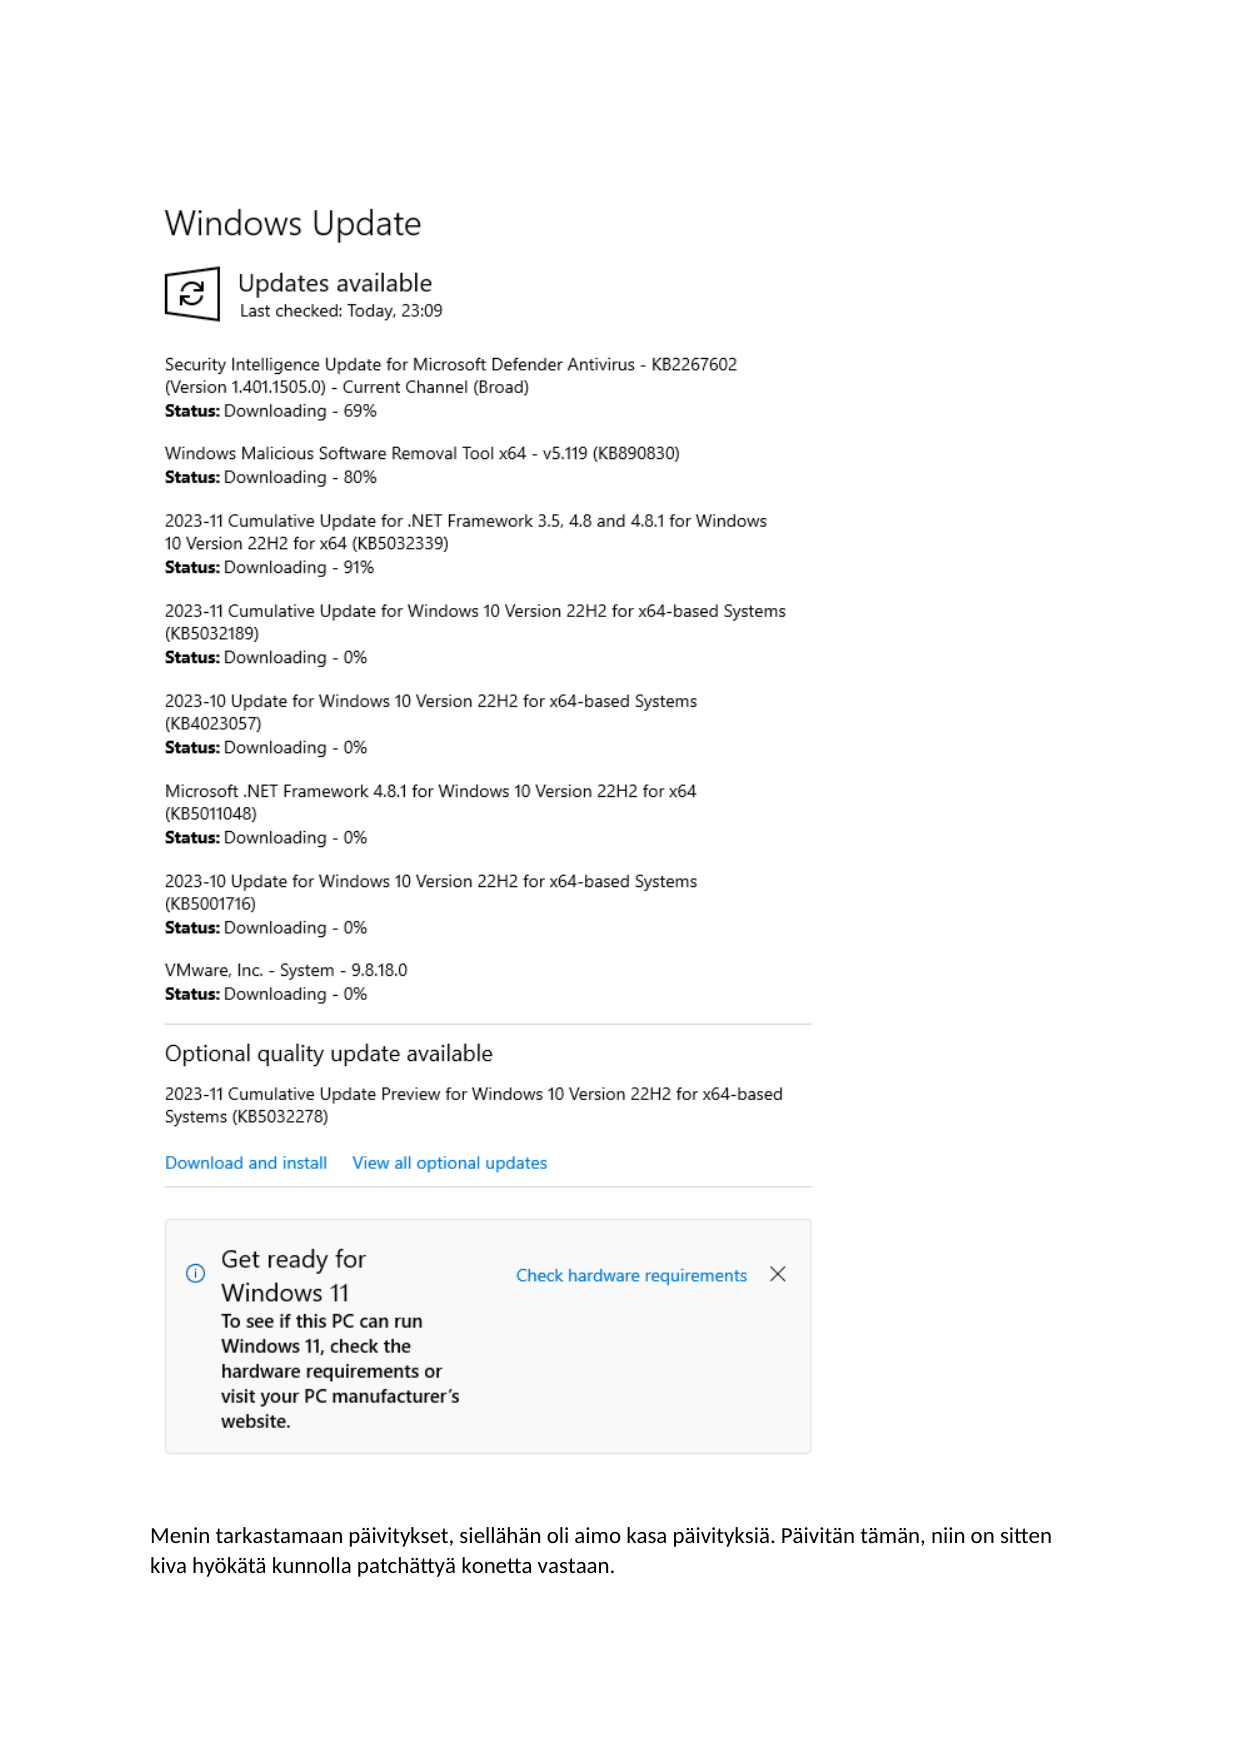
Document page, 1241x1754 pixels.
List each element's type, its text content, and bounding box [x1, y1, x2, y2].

text Menin tarkastamaan päivitykset, siellähän oli aimo kasa päivityksiä. Päivitän tämän, niin on sitten kiva hyökätä kunnolla patchättyä konetta vastaan. [150, 1521, 1090, 1580]
picture [150, 150, 838, 1503]
